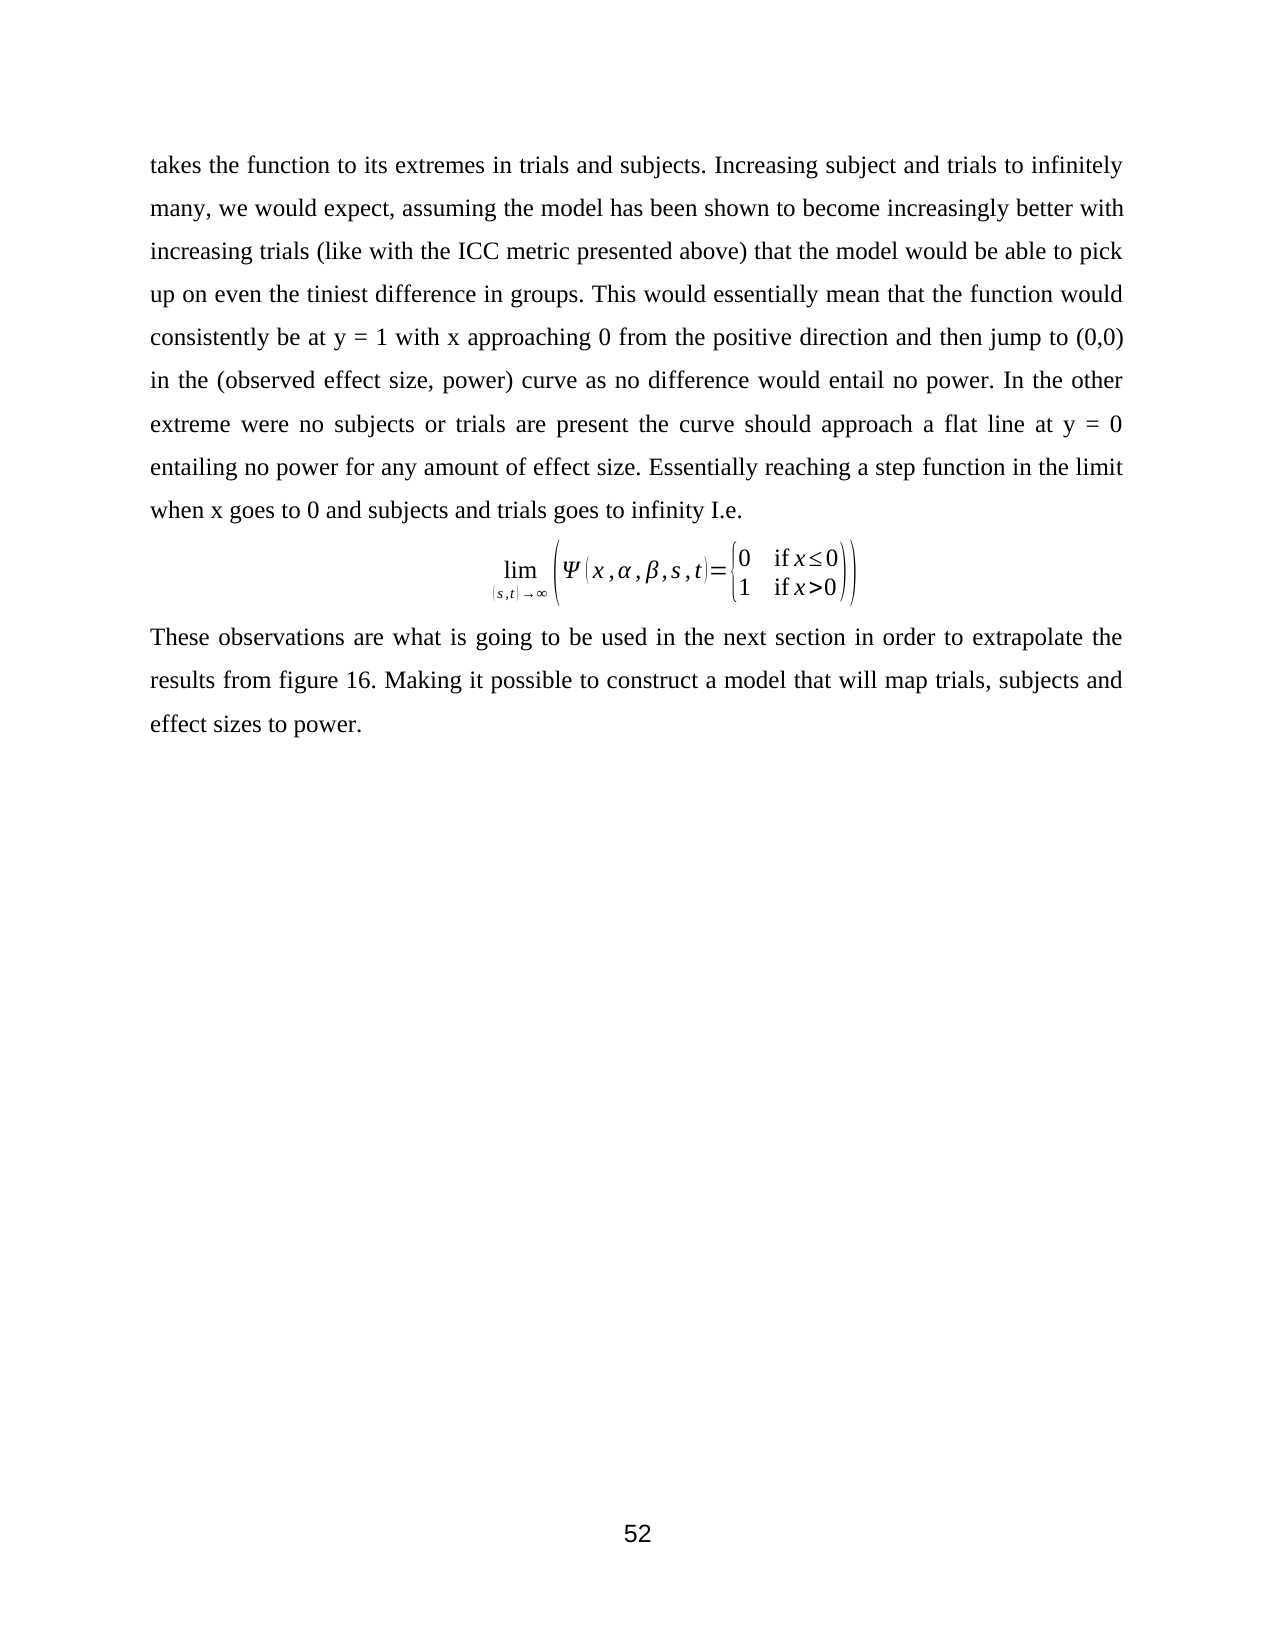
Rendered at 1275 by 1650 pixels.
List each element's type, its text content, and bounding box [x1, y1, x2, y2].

text These observations are what is going to be used in the next section in order to extrapolate the results from figure 16. Making it possible to construct a model that will map trials, subjects and effect sizes to power. [150, 622, 1125, 737]
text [150, 150, 1125, 524]
